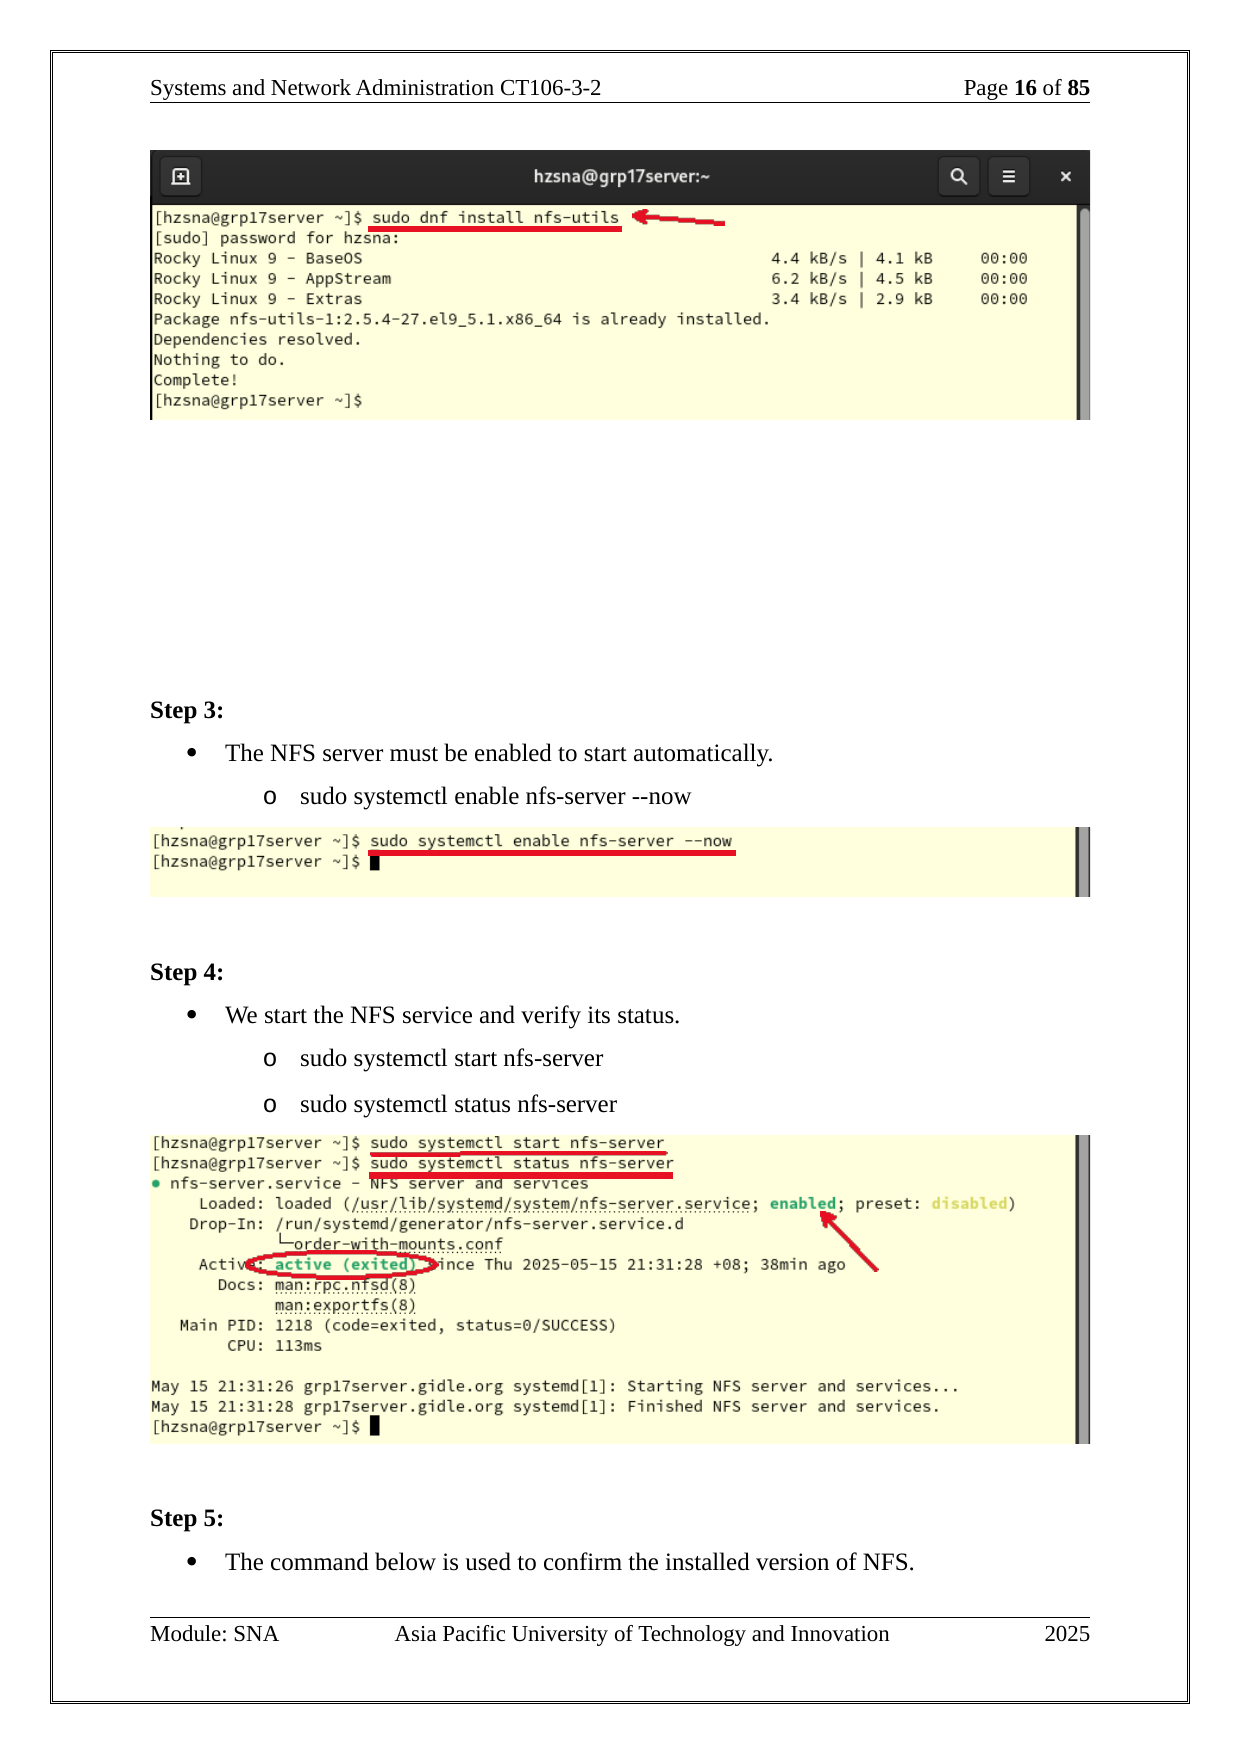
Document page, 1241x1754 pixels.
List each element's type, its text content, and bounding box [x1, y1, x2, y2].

picture [150, 1135, 1091, 1444]
picture [150, 827, 1091, 897]
list sudo systemctl enable nfs-server --now [262, 781, 1090, 812]
list The NFS server must be enabled to start automatically. [187, 738, 1090, 767]
list sudo systemctl status nfs-server [262, 1089, 1090, 1120]
list We start the NFS service and verify its status. [187, 1000, 1090, 1029]
text Step 5: [150, 1503, 1090, 1532]
text Step 4: [150, 957, 1090, 986]
picture [150, 150, 1091, 420]
list sudo systemctl start nfs-server [262, 1043, 1090, 1074]
list The command below is used to confirm the installed version of NFS. [187, 1547, 1090, 1575]
text Step 3: [150, 695, 1090, 724]
